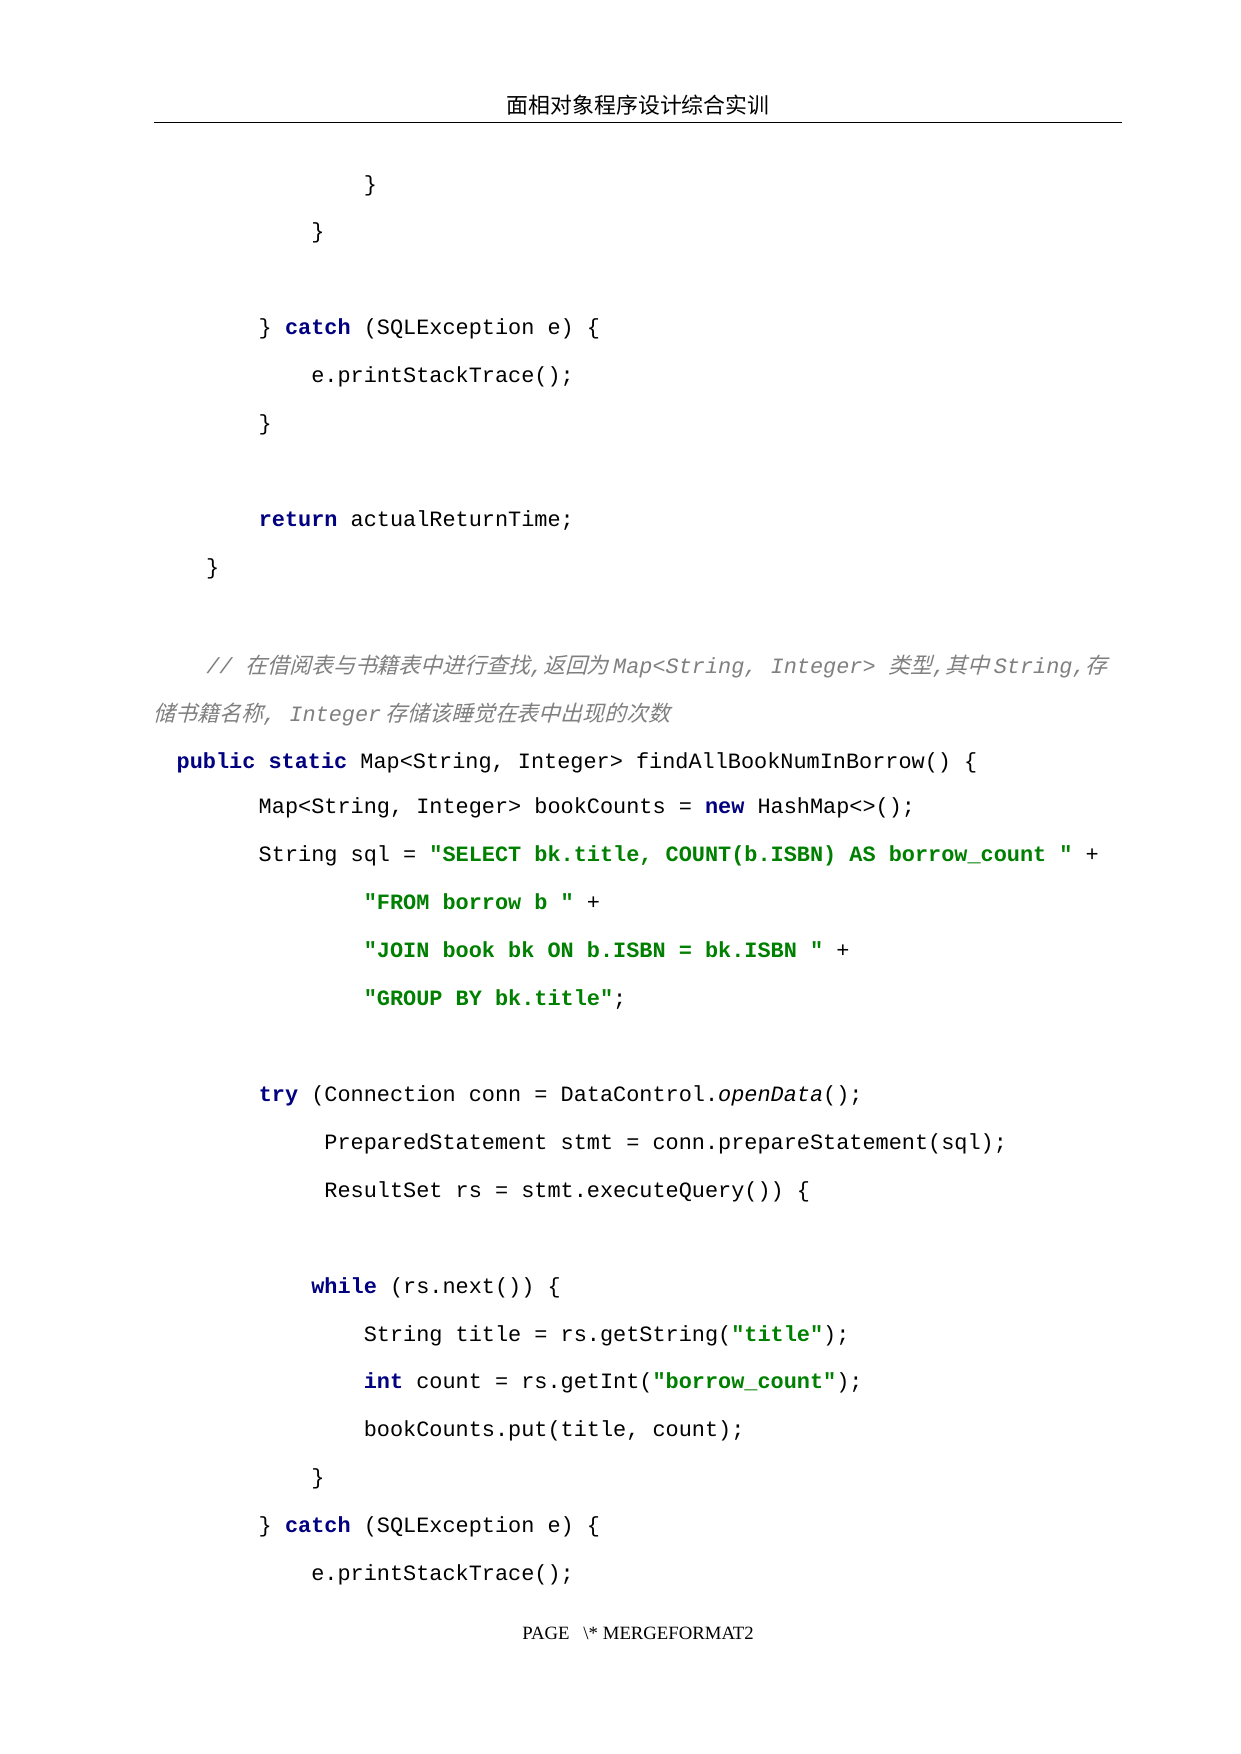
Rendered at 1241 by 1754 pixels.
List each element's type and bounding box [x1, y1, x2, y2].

text [153, 161, 1122, 1599]
